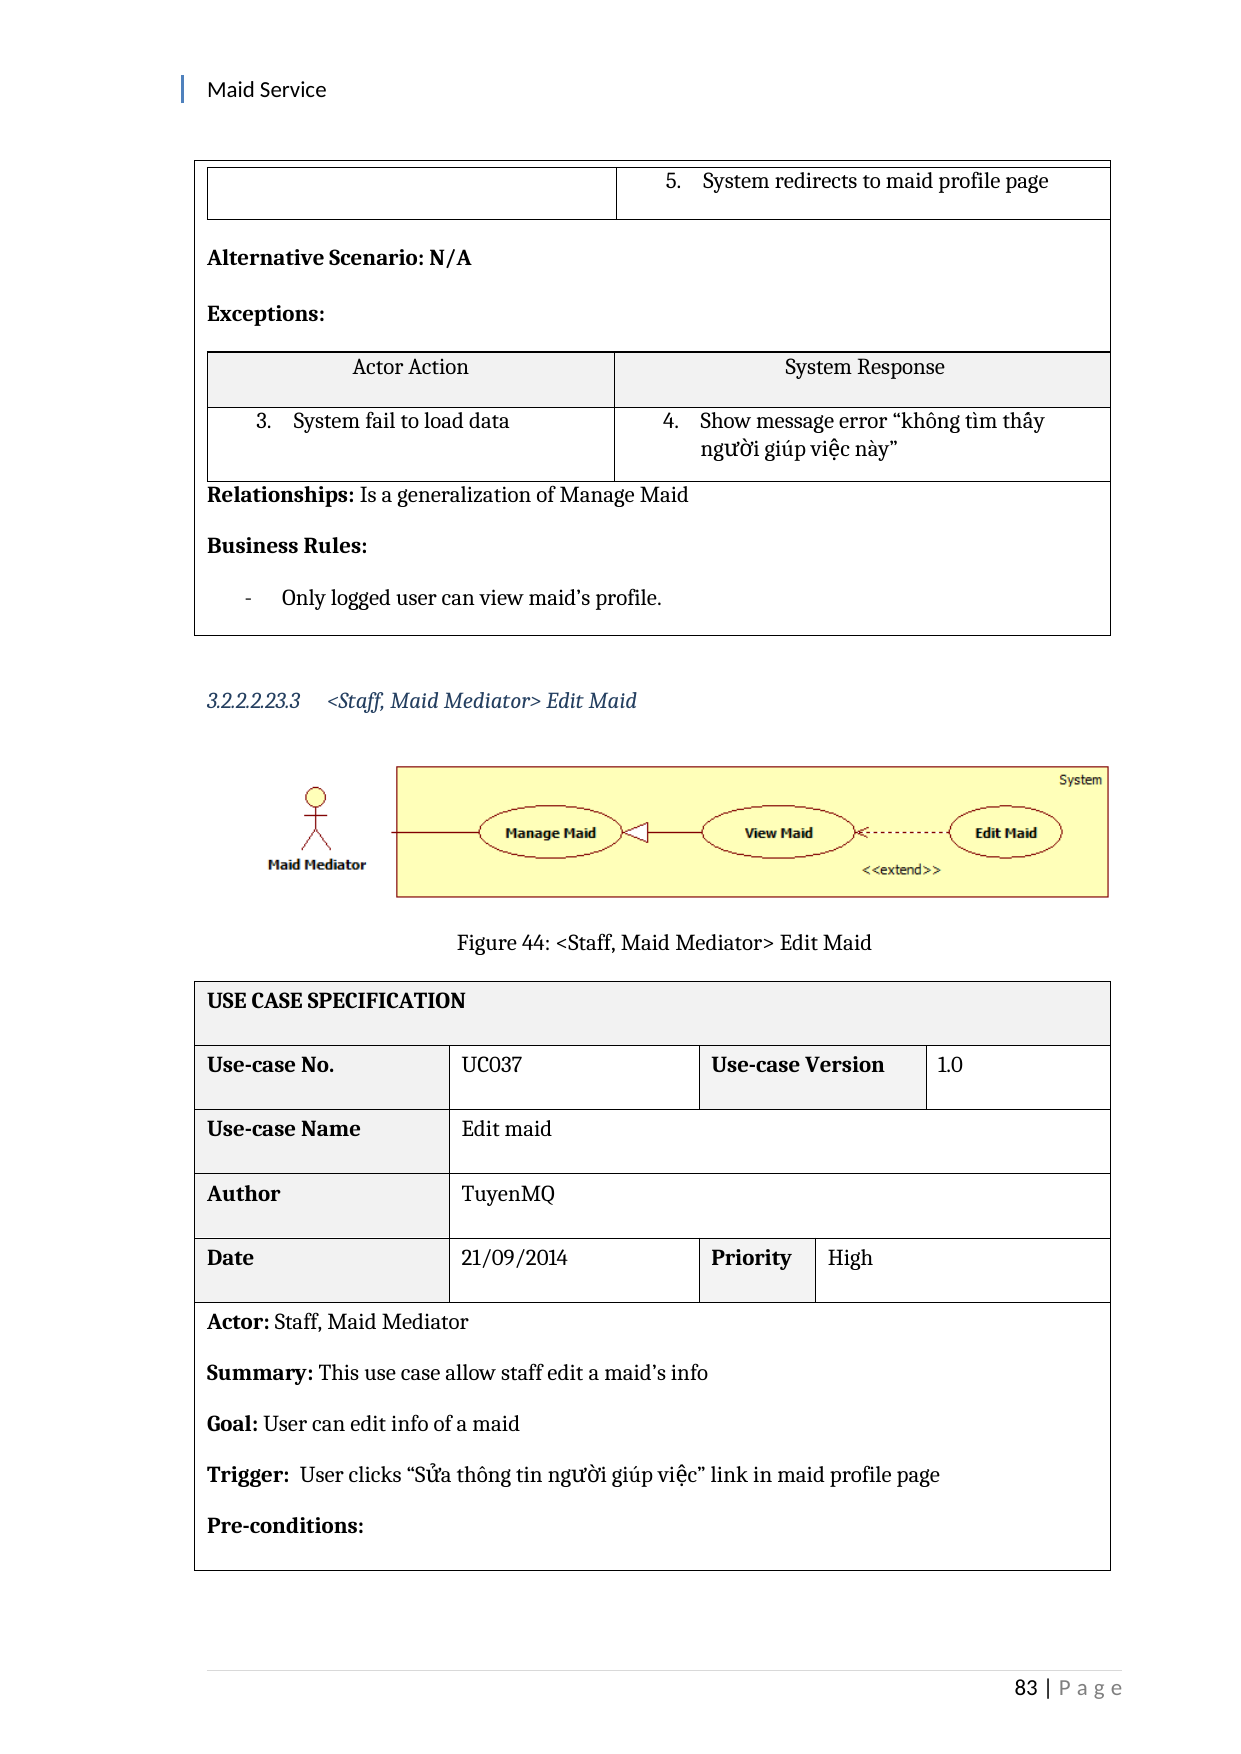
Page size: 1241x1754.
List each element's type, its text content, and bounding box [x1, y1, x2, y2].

table_cell Edit maid [450, 1110, 1110, 1173]
table_cell Priority [700, 1239, 815, 1302]
table_cell 21/09/2014 [450, 1239, 699, 1302]
table_cell Use-case No. [195, 1046, 449, 1109]
table_cell 1.0 [927, 1046, 1110, 1109]
table_cell UC037 [450, 1046, 699, 1109]
table_cell Use-case Name [195, 1110, 449, 1173]
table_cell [195, 1303, 1110, 1570]
table_header USE CASE SPECIFICATION [195, 982, 1110, 1045]
picture [217, 743, 1133, 922]
table_cell TuyenMQ [450, 1174, 1110, 1237]
table_cell Date [195, 1239, 449, 1302]
table_cell Author [195, 1174, 449, 1237]
subtitle <Staff, Maid Mediator> Edit Maid [207, 687, 1122, 714]
table_cell High [816, 1239, 1110, 1302]
table_cell Use-case Version [700, 1046, 926, 1109]
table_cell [195, 161, 1110, 635]
